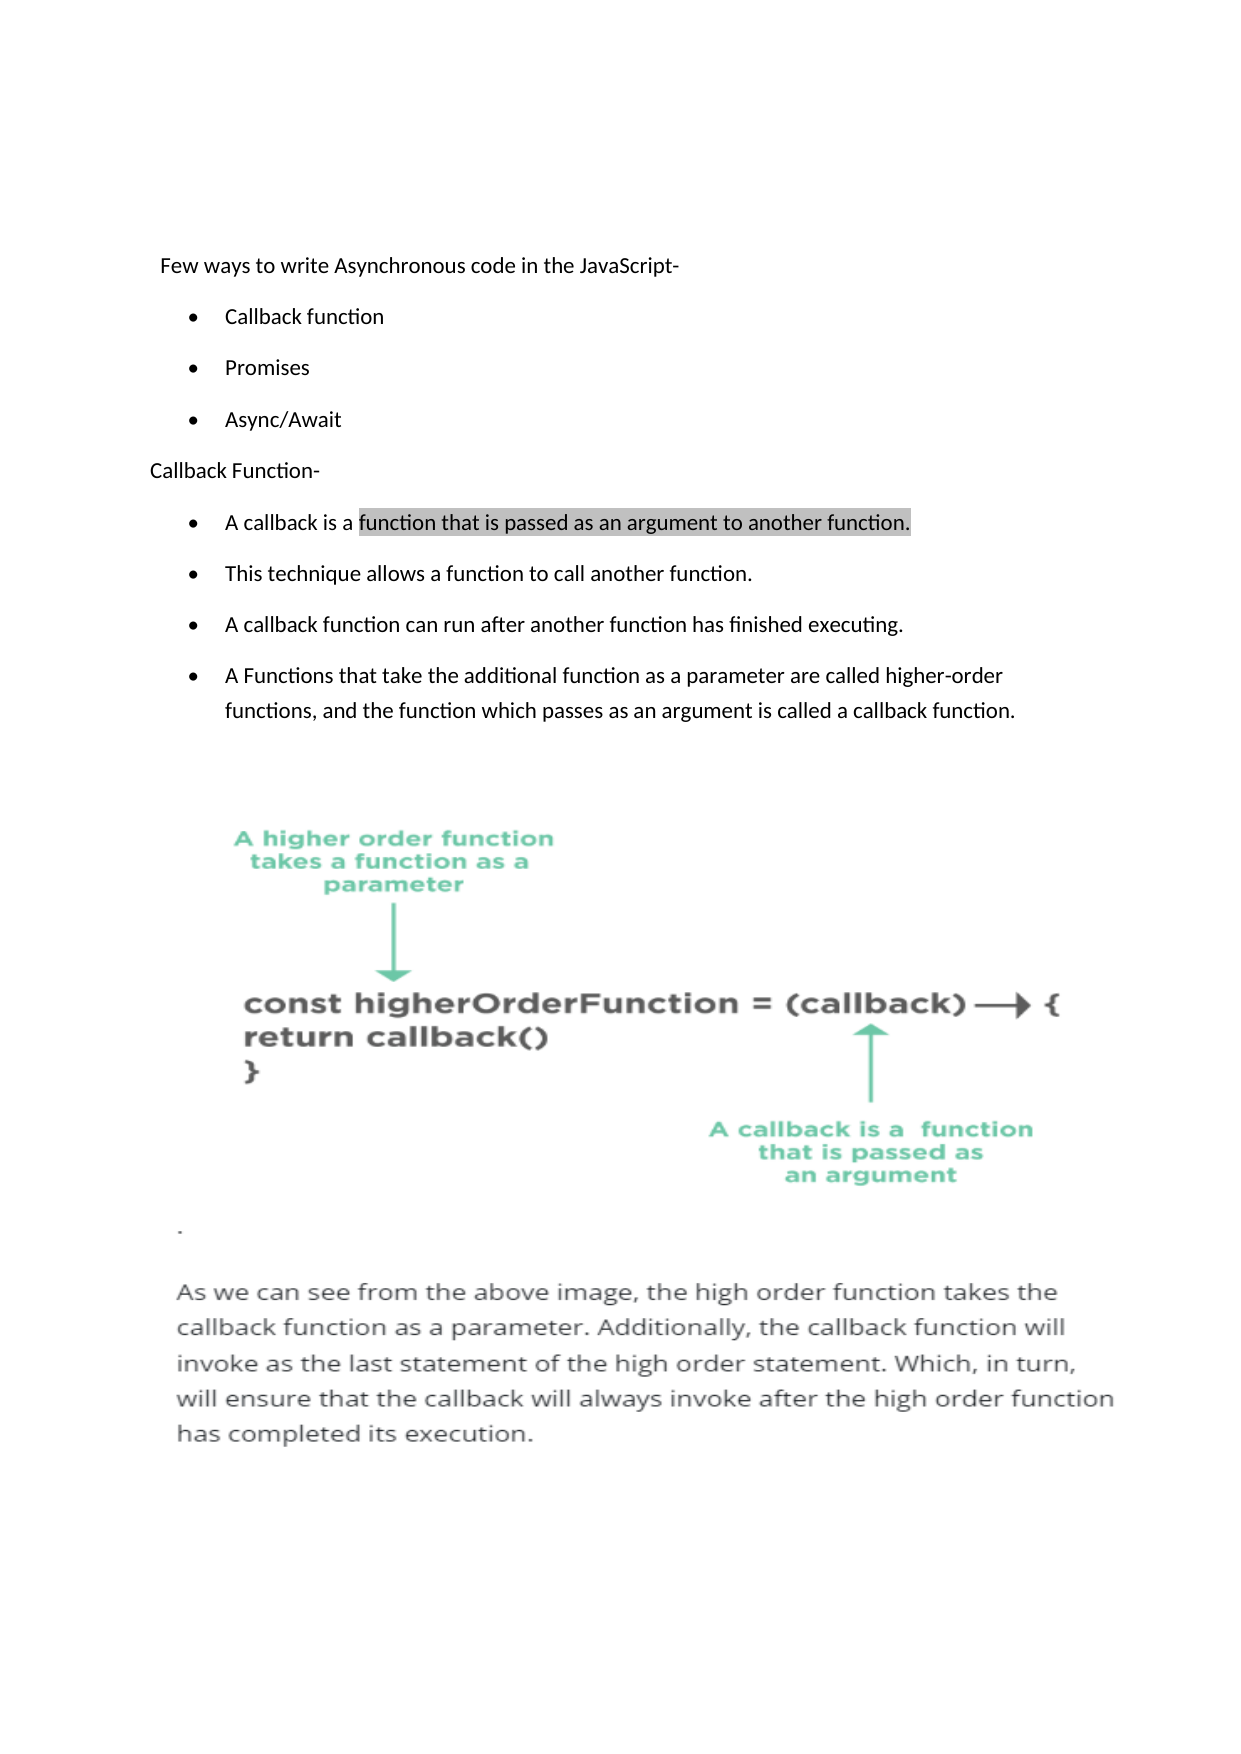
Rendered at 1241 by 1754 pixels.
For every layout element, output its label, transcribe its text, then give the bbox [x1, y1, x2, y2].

list A callback is a function that is passed as an argument to another function. [187, 505, 1090, 538]
list Async/Await [187, 403, 1090, 435]
list Promises [187, 351, 1090, 384]
list A Functions that take the additional function as a parameter are called higher-order functions, and the function which passes as an argument is called a callback function. [187, 659, 1090, 727]
text Few ways to write Asynchronous code in the JavaScript- [150, 249, 1090, 281]
list This technique allows a function to call another function. [187, 557, 1090, 589]
list Callback function [187, 300, 1090, 332]
list A callback function can run after another function has finished executing. [187, 608, 1090, 641]
text Callback Function- [150, 454, 1090, 487]
picture [150, 804, 1124, 1456]
